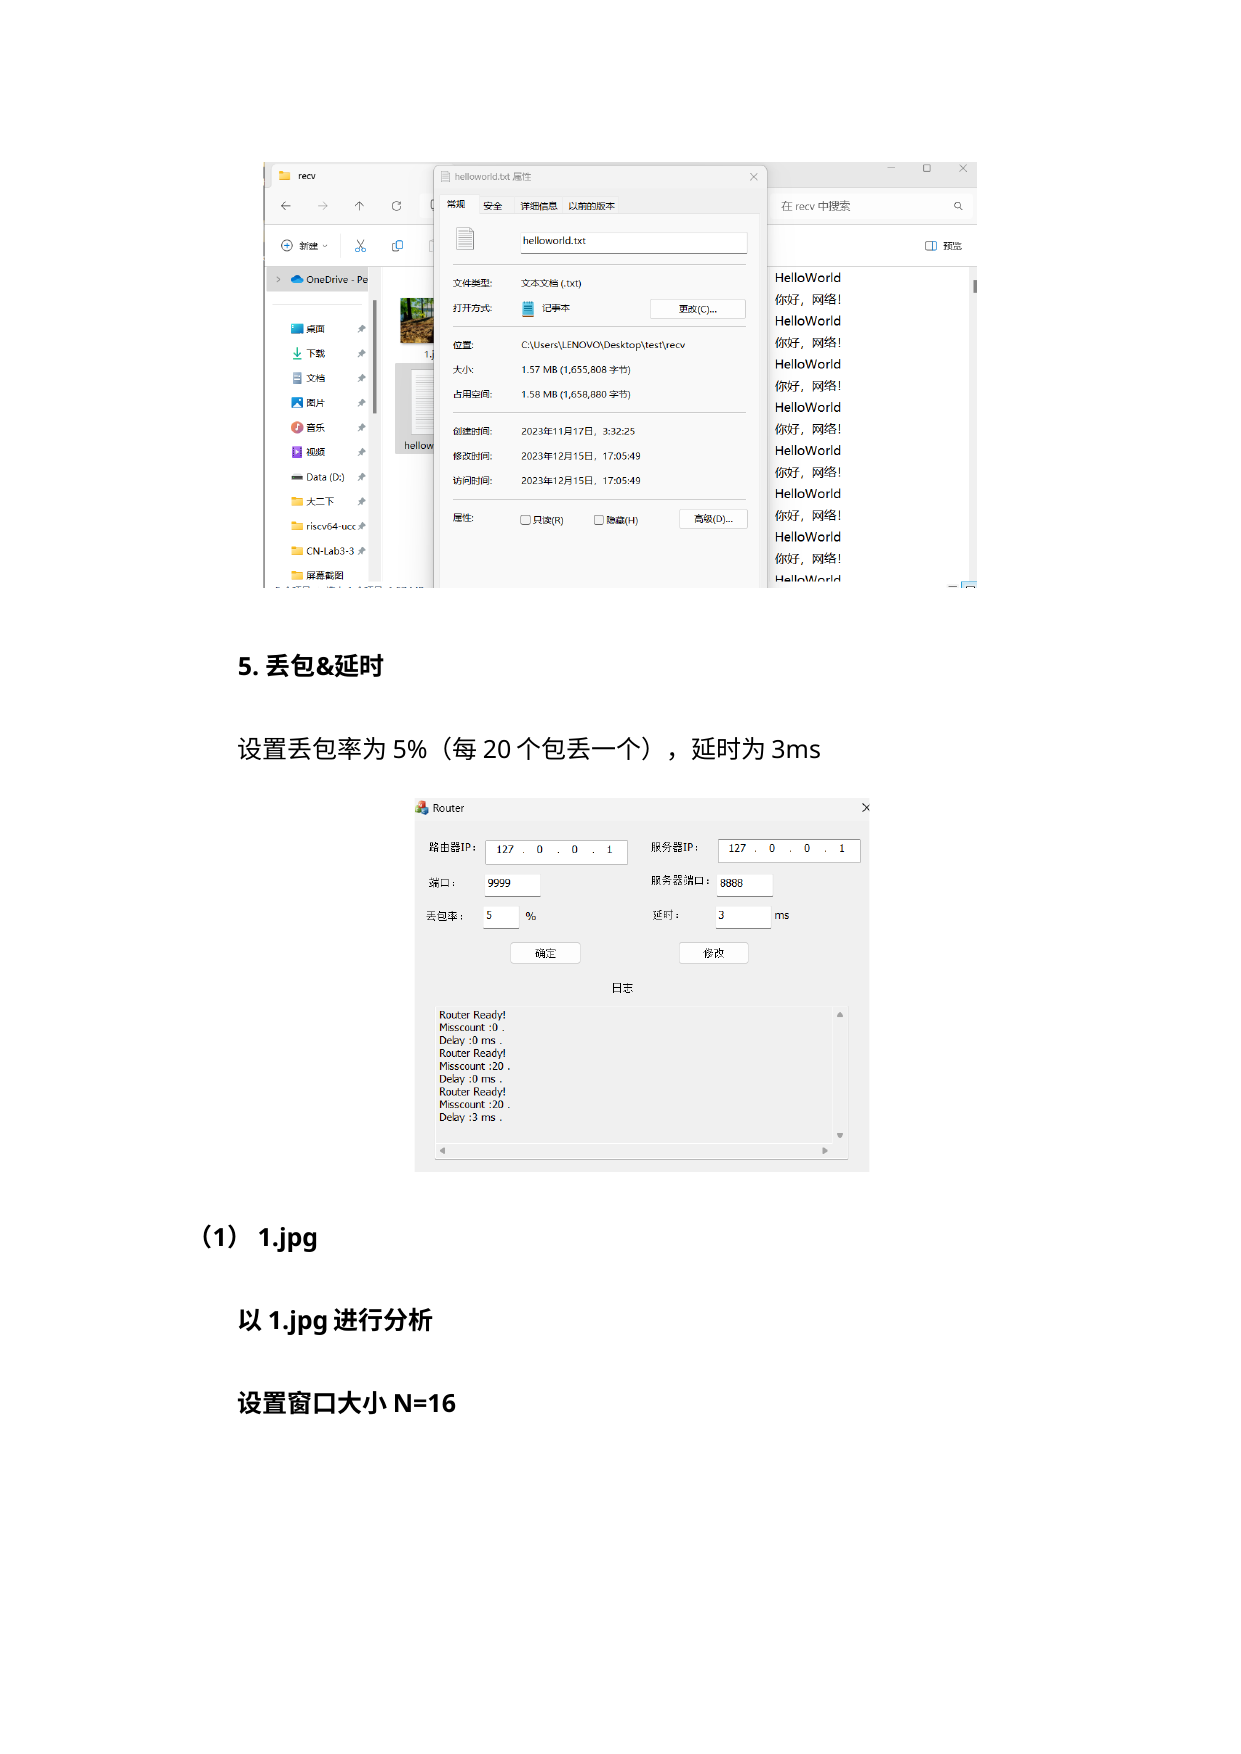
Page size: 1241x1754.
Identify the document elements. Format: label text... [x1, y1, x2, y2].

picture [414, 798, 870, 1172]
list 1.jpg [187, 1203, 1053, 1268]
list 以1.jpg进行分析 [187, 1286, 1053, 1351]
list 设置窗口大小N=16 [187, 1369, 1053, 1434]
list 设置丢包率为5%（每20个包丢一个），延时为3ms [187, 715, 1053, 780]
picture [263, 162, 977, 588]
list 丢包&延时 [187, 632, 1053, 697]
